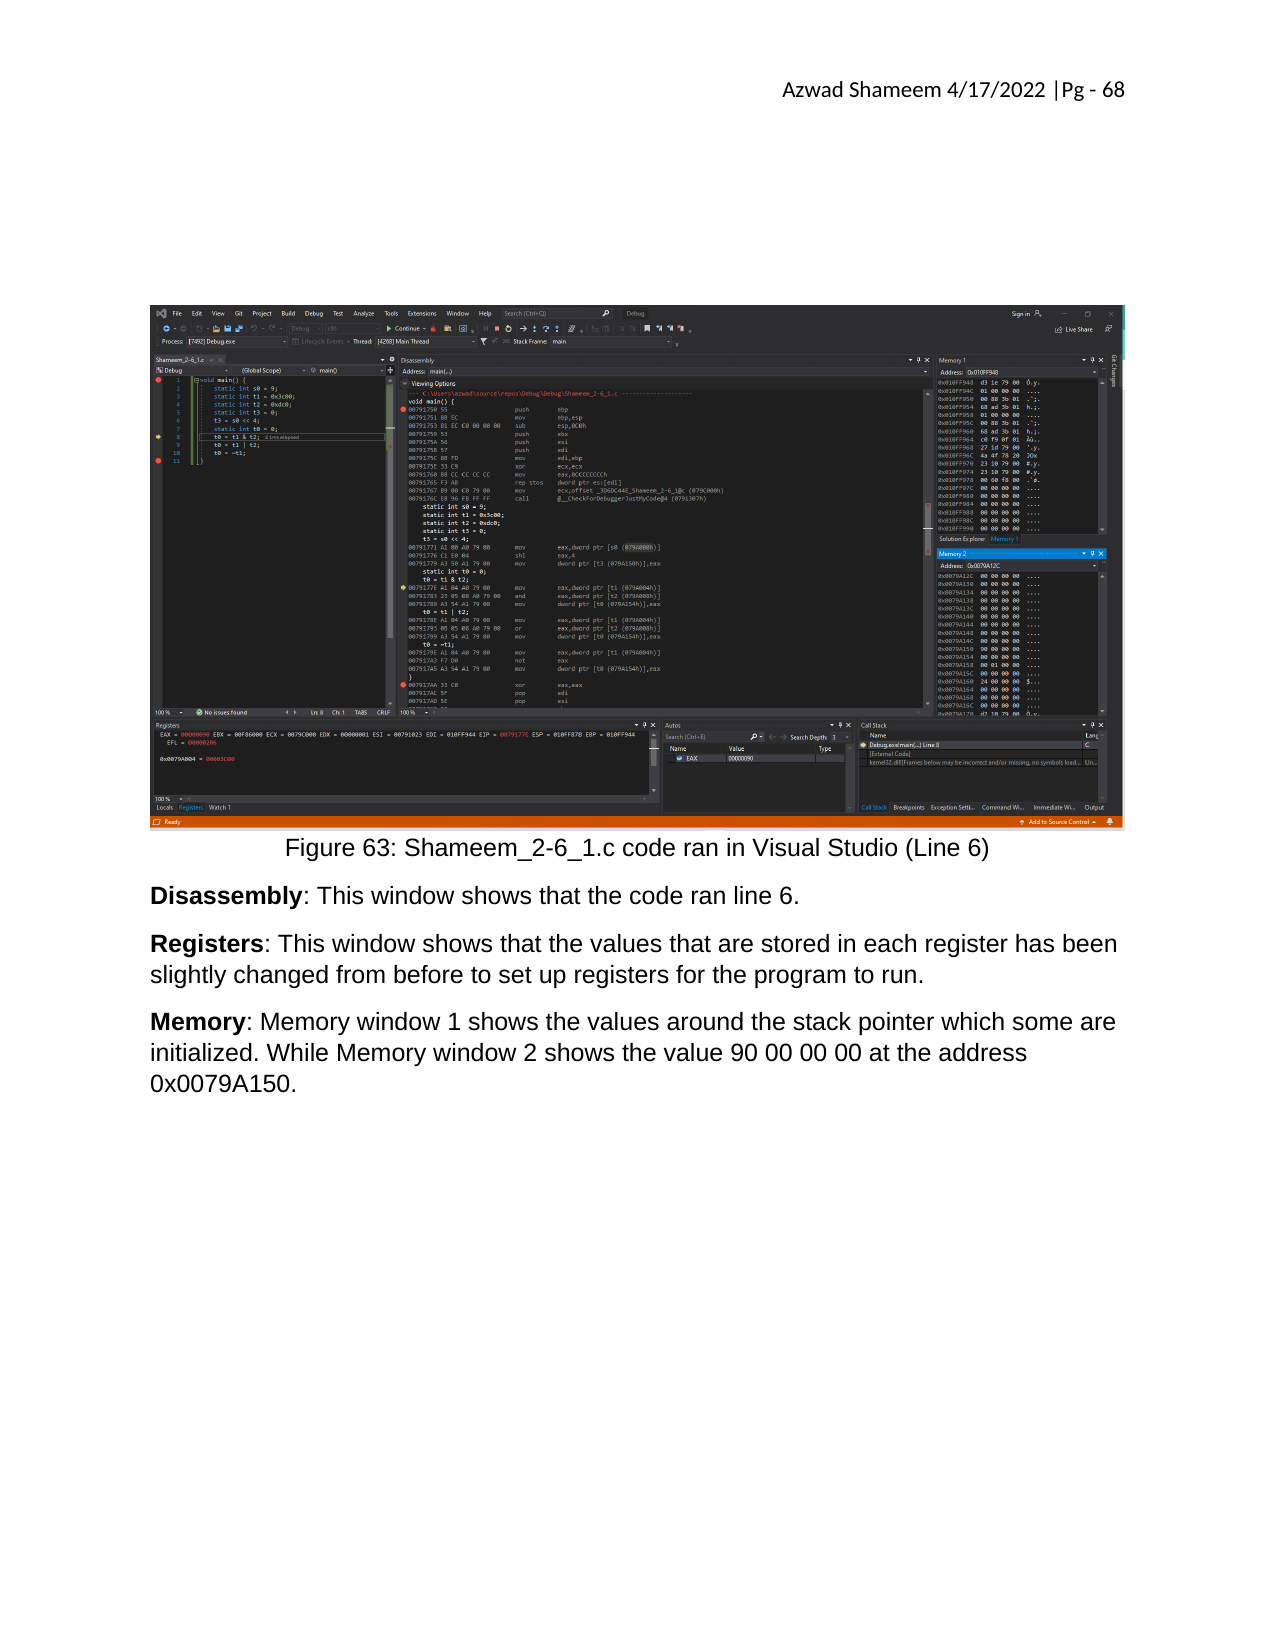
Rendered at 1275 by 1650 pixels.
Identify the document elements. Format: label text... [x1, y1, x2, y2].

text Figure 63: Shameem_2-6_1.c code ran in Visual Studio (Line 6) [150, 833, 1125, 862]
text Memory: Memory window 1 shows the values around the stack pointer which some are initialized. While Memory window 2 shows the value 90 00 00 00 at the address 0x0079A150. [150, 1007, 1125, 1098]
text Registers: This window shows that the values that are stored in each register has been slightly changed from before to set up registers for the program to run. [150, 928, 1125, 988]
text Disassembly: This window shows that the code ran line 6. [150, 881, 1125, 909]
picture [150, 305, 1125, 831]
